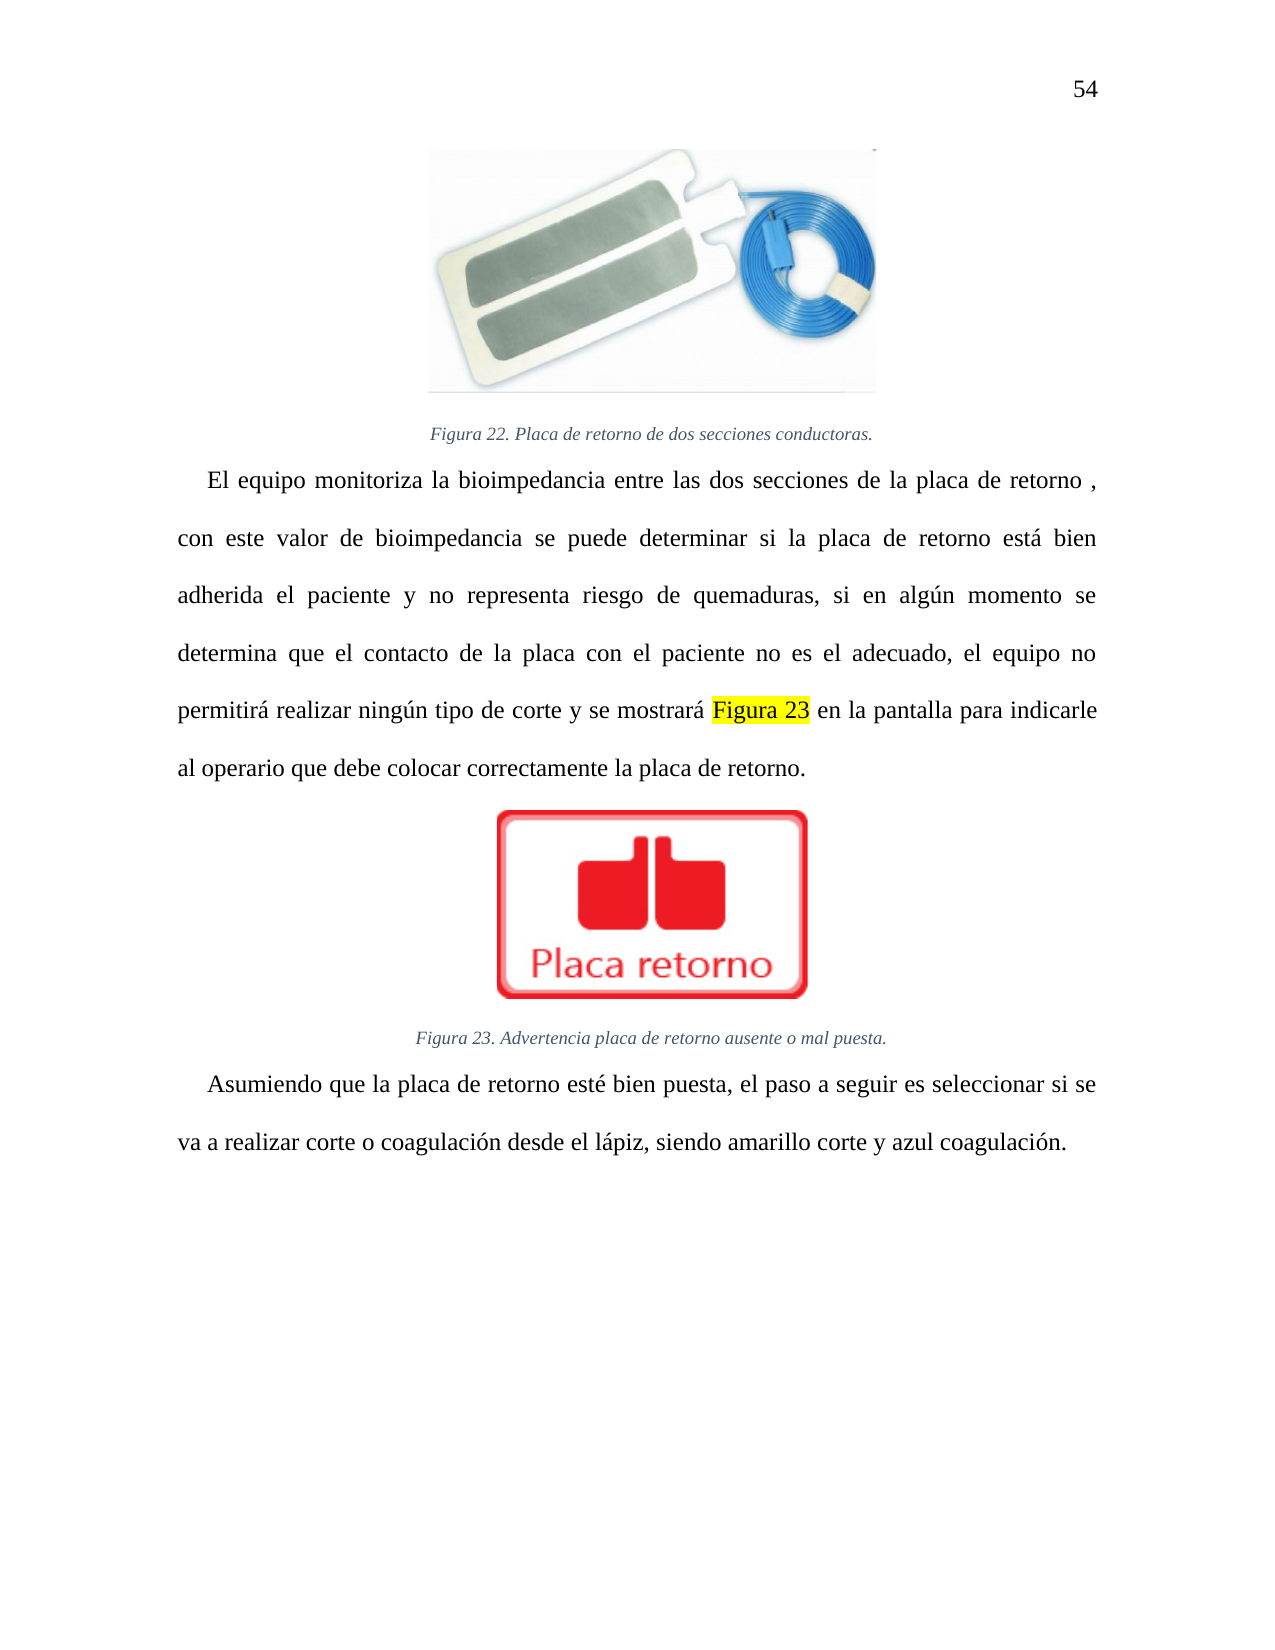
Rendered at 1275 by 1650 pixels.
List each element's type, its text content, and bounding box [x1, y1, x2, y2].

text El equipo monitoriza la bioimpedancia entre las dos secciones de la placa de retorno , con este valor de bioimpedancia se puede determinar si la placa de retorno está bien adherida el paciente y no representa riesgo de quemaduras, si en algún momento se determina que el contacto de la placa con el paciente no es el adecuado, el equipo no permitirá realizar ningún tipo de corte y se mostrará Figura 21 en la pantalla para indicarle al operario que debe colocar correctamente la placa de retorno. [177, 466, 1098, 782]
text Asumiendo que la placa de retorno esté bien puesta, el paso a seguir es seleccionar si se va a realizar corte o coagulación desde el lápiz, siendo amarillo corte y azul coagulación. [177, 1069, 1098, 1156]
picture [496, 810, 808, 999]
picture [428, 147, 877, 395]
